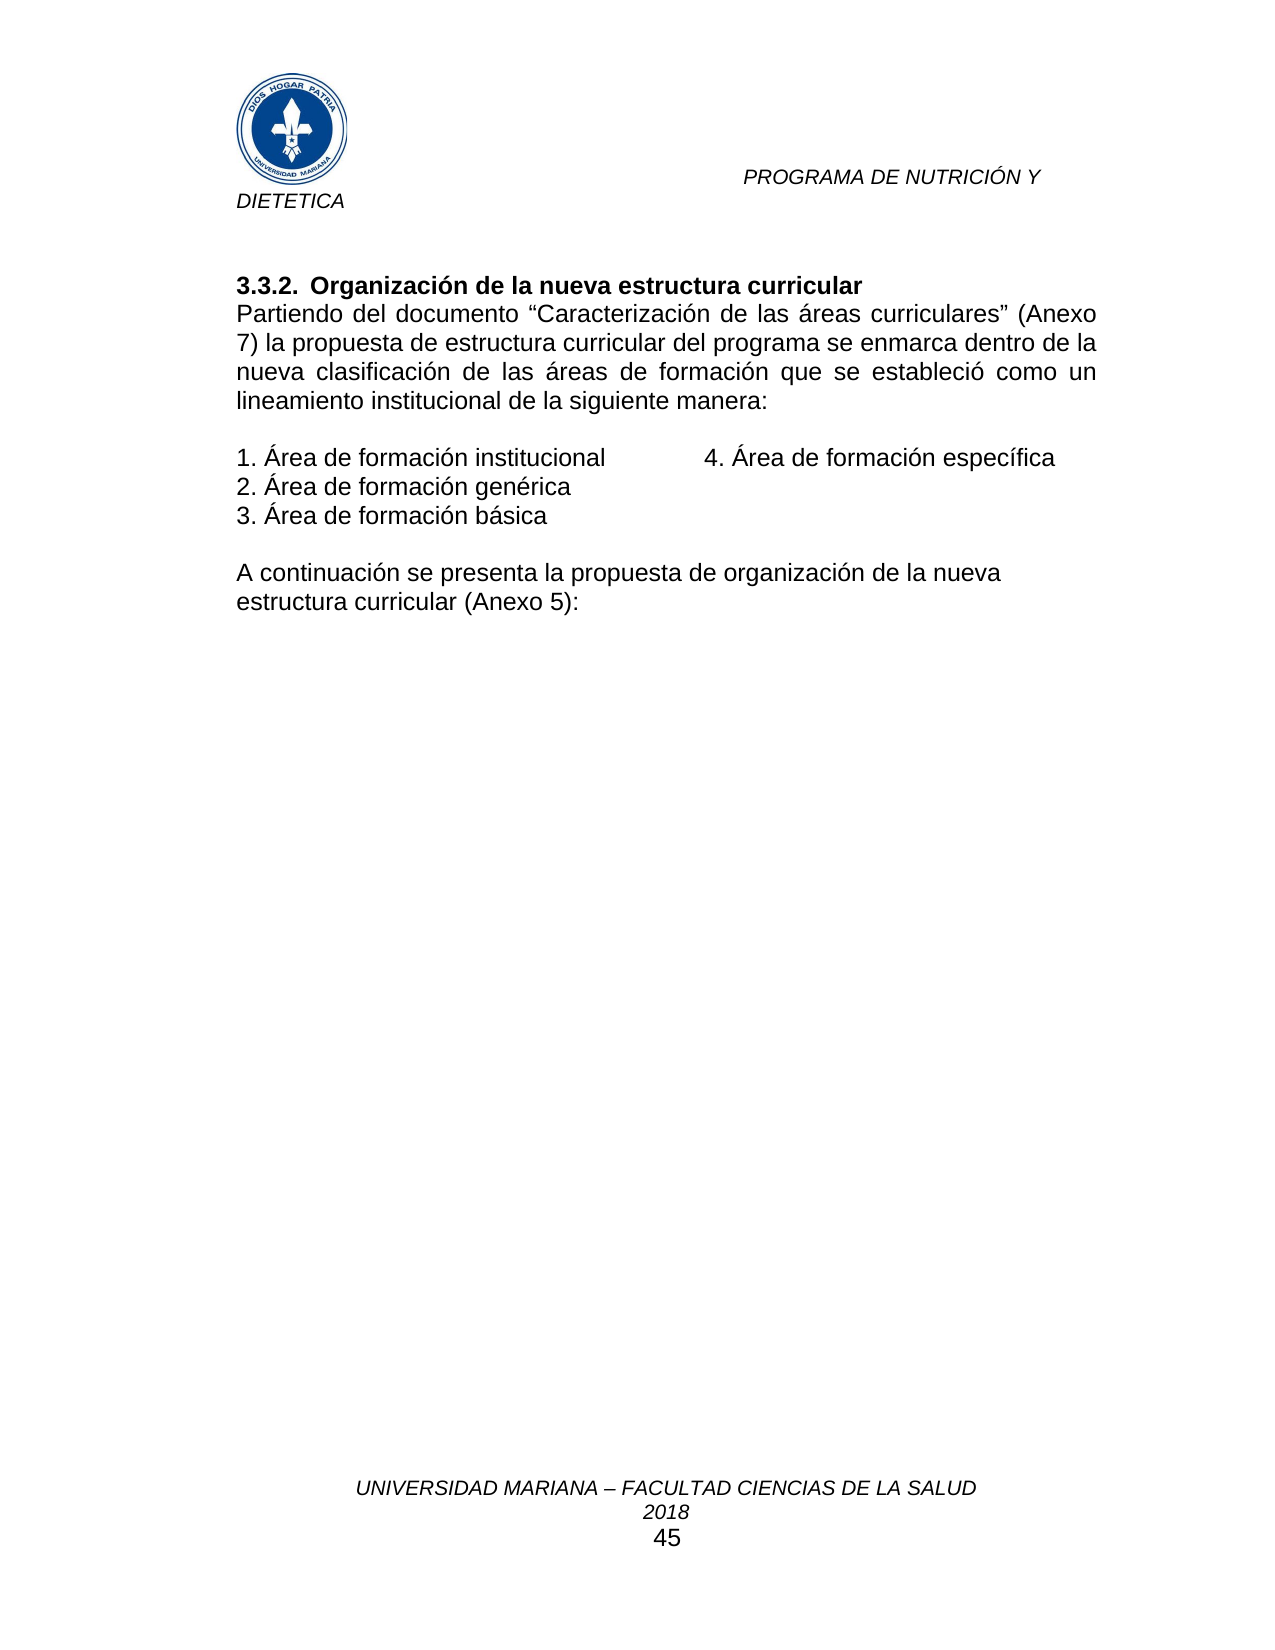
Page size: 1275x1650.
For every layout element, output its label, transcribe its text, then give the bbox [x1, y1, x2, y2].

text 2. Área de formación genérica [236, 472, 630, 501]
text 1. Área de formación institucional [236, 443, 630, 472]
text A continuación se presenta la propuesta de organización de la nueva estructura curricular (Anexo 5): [236, 558, 1098, 616]
text 3. Área de formación básica [236, 501, 630, 529]
text Partiendo del documento “Caracterización de las áreas curriculares” (Anexo 7) la propuesta de estructura curricular del programa se enmarca dentro de la nueva clasificación de las áreas de formación que se estableció como un lineamiento institucional de la siguiente manera: [236, 299, 1098, 414]
text 4. Área de formación específica [704, 443, 1098, 472]
subtitle Organización de la nueva estructura curricular [236, 271, 1098, 299]
picture [236, 73, 348, 185]
